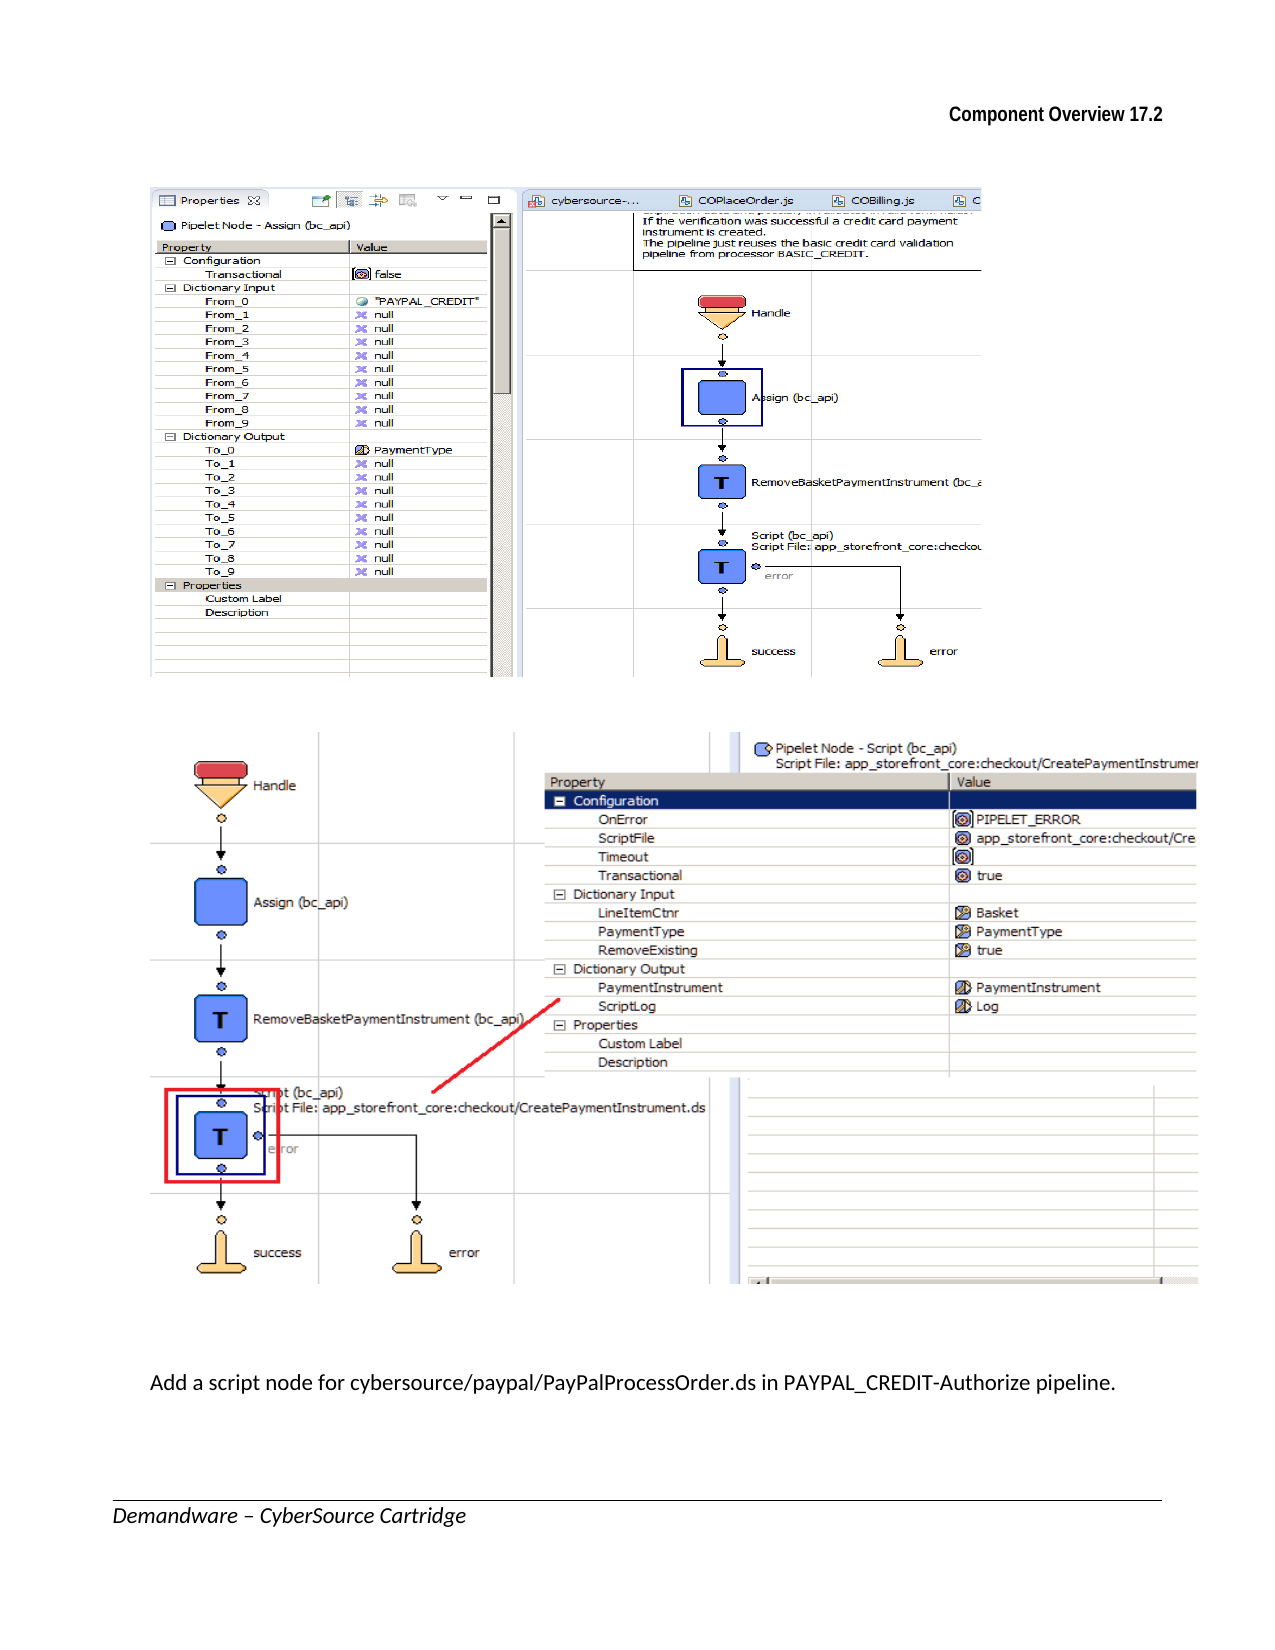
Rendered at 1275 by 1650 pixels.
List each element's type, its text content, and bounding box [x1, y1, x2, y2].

text Add a script node for cybersource/paypal/PayPalProcessOrder.ds in PAYPAL_CREDIT-Authorize pipeline. [150, 1368, 1162, 1396]
picture [150, 187, 982, 677]
picture [150, 732, 1199, 1284]
